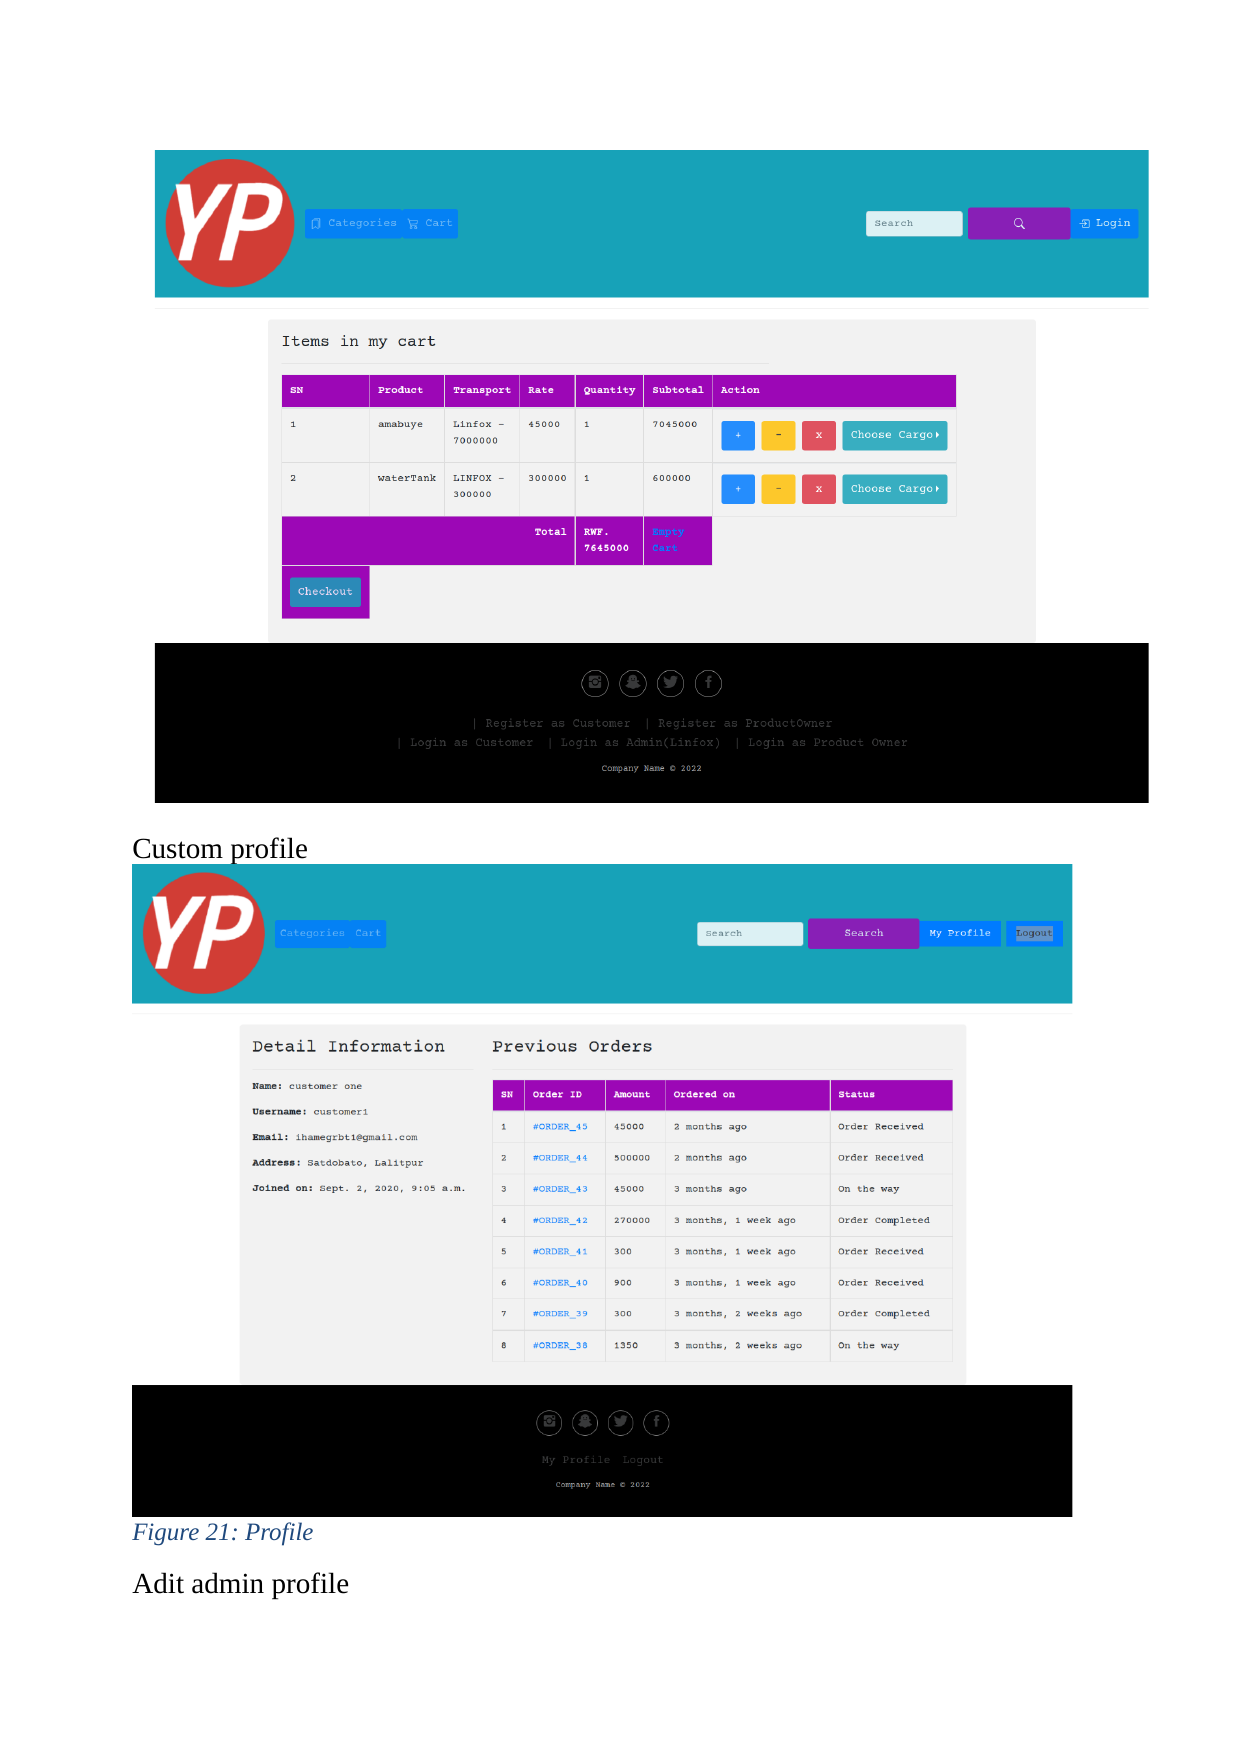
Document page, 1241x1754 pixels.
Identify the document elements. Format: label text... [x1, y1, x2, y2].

text Adit admin profile [132, 1566, 1171, 1600]
text Figure 21: Profile [132, 1517, 1171, 1546]
picture [132, 864, 1073, 1517]
picture [154, 150, 1149, 803]
text Custom profile [132, 831, 1171, 865]
